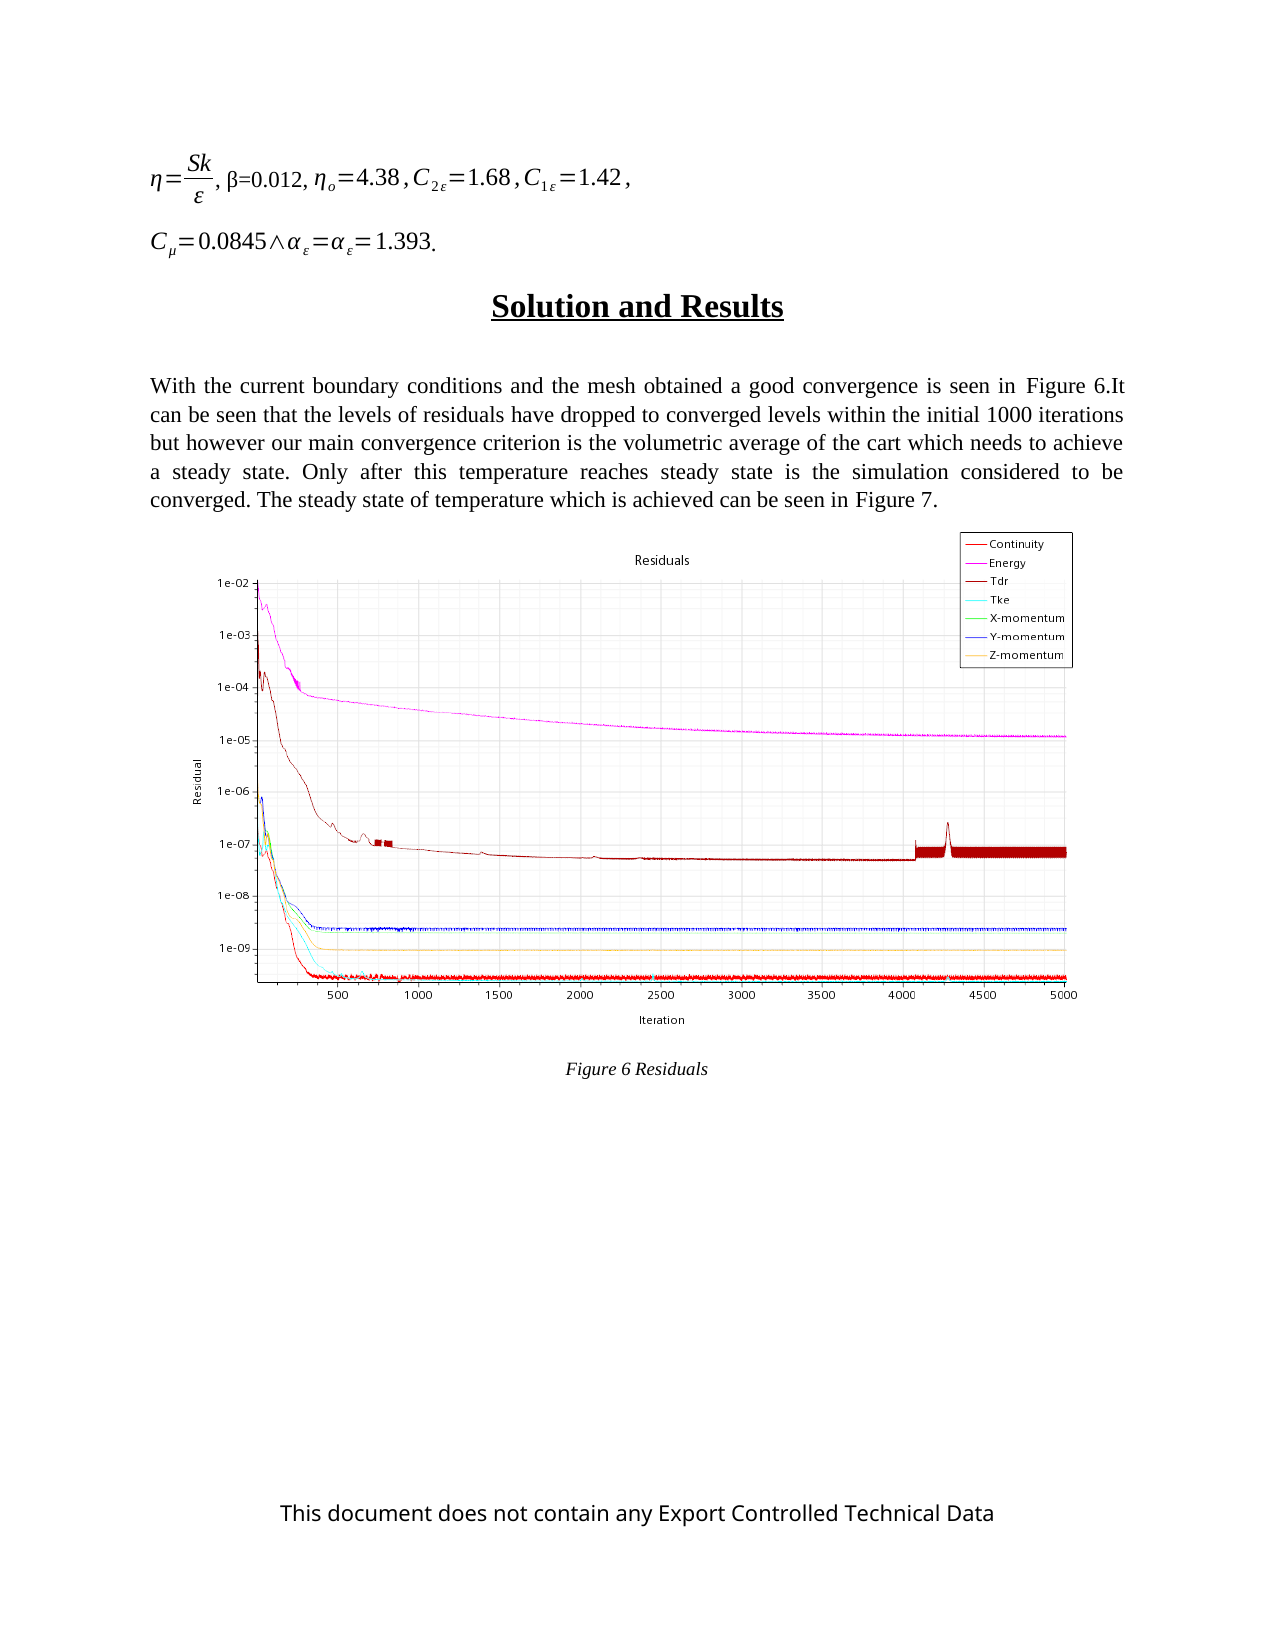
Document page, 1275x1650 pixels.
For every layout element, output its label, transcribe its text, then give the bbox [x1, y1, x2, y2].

text Figure 6 Residuals [150, 1058, 1125, 1079]
picture [176, 531, 1099, 1039]
text . [150, 228, 1125, 259]
text , β=0.012, [150, 150, 1125, 209]
subtitle Solution and Results [150, 286, 1125, 324]
text With the current boundary conditions and the mesh obtained a good convergence is seen in Figure 6.It can be seen that the levels of residuals have dropped to converged levels within the initial 1000 iterations but however our main convergence criterion is the volumetric average of the cart which needs to achieve a steady state. Only after this temperature reaches steady state is the simulation considered to be converged. The steady state of temperature which is achieved can be seen in Figure 7. [150, 373, 1125, 513]
